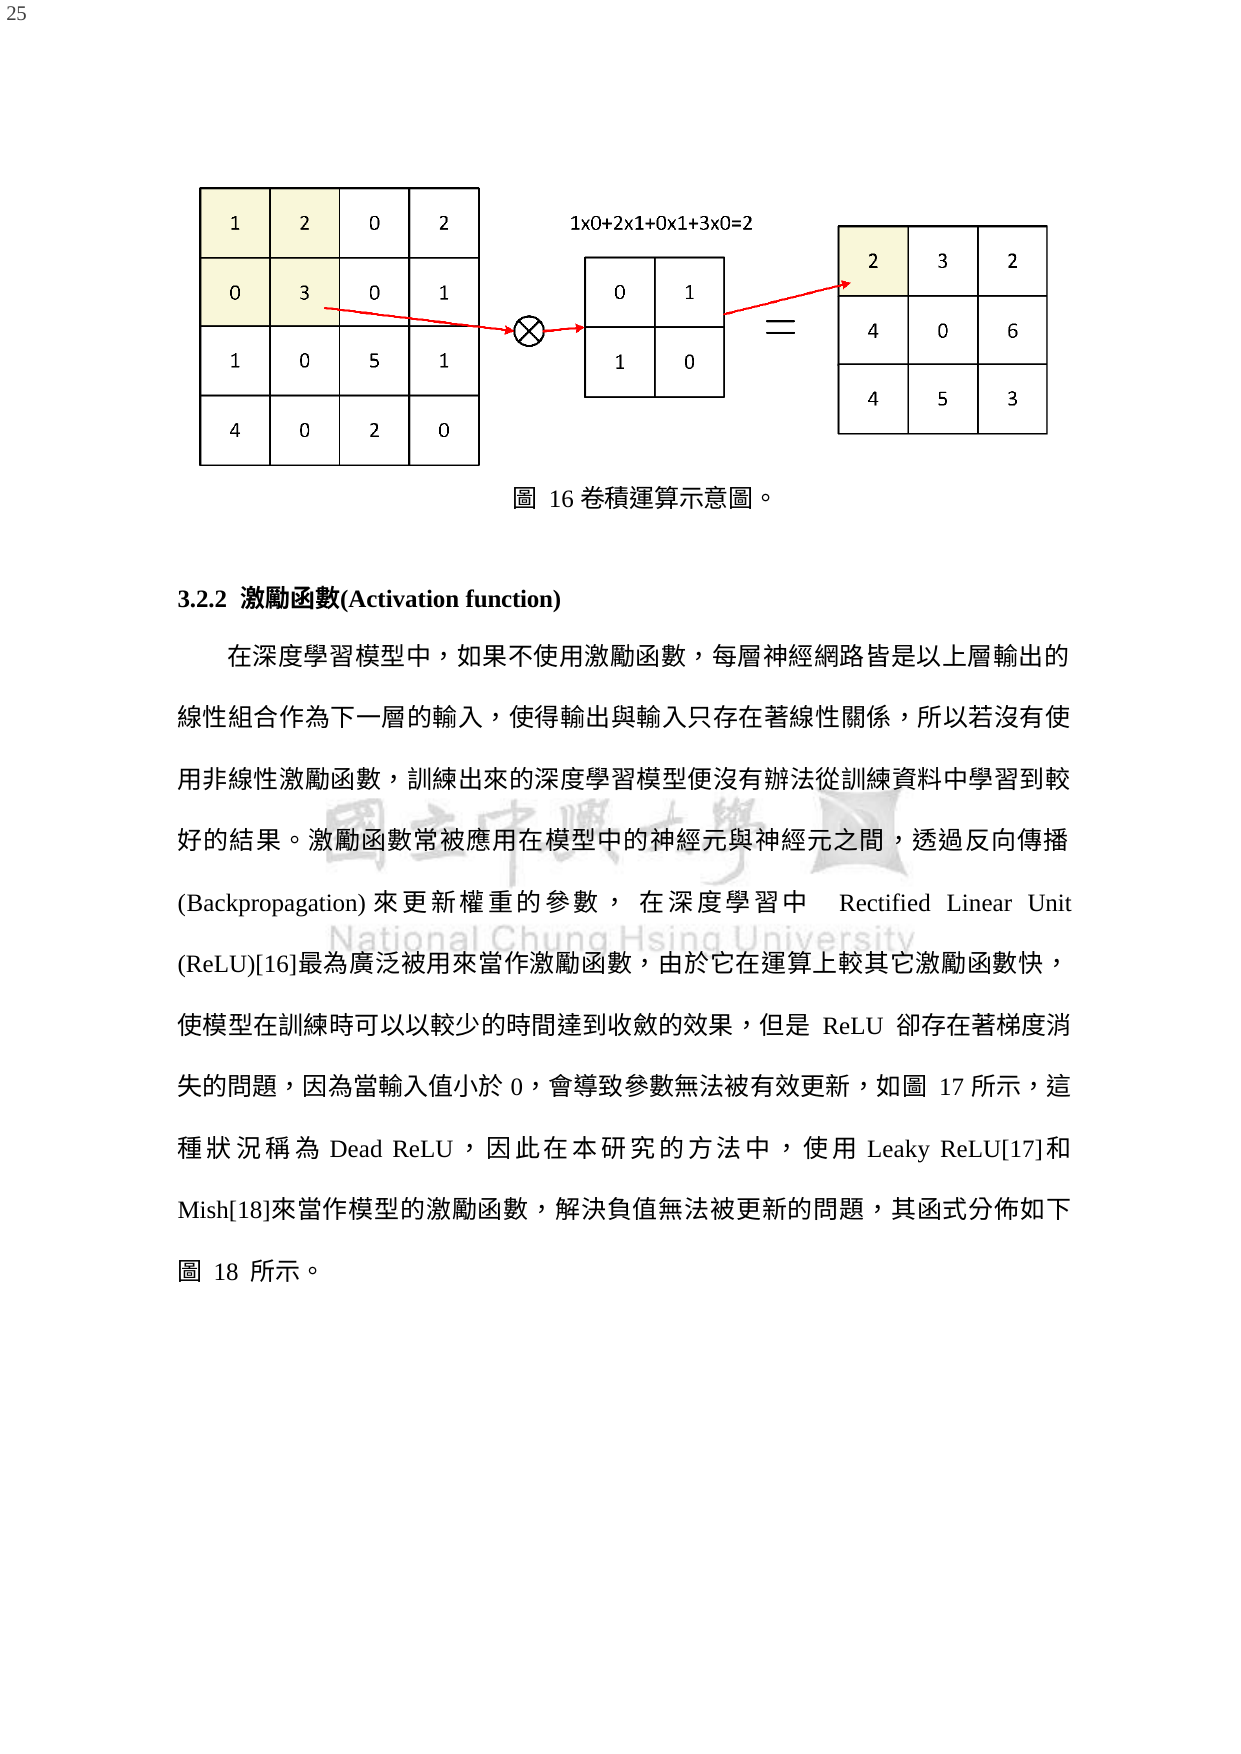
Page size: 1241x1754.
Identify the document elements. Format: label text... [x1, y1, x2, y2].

text 在深度學習模型中，如果不使用激勵函數，每層神經網路皆是以上層輸出的線性組合作為下一層的輸入，使得輸出與輸入只存在著線性關係，所以若沒有使用非線性激勵函數，訓練出來的深度學習模型便沒有辦法從訓練資料中學習到較好的結果。激勵函數常被應用在模型中的神經元與神經元之間，透過反向傳播 (Backpropagation) 來更新權重的參數， 在深度學習中 Rectified Linear Unit (ReLU)[16]最為廣泛被用來當作激勵函數，由於它在運算上較其它激勵函數快，使模型在訓練時可以以較少的時間達到收斂的效果，但是 ReLU 卻存在著梯度消失的問題，因為當輸入值小於 0，會導致參數無法被有效更新，如圖 17 所示，這種狀況稱為Dead ReLU，因此在本研究的方法中，使用Leaky ReLU[17]和Mish[18]來當作模型的激勵函數，解決負值無法被更新的問題，其函式分佈如下圖 18 所示。 [177, 636, 1072, 1288]
subtitle 激勵函數(Activation function) [177, 579, 1138, 615]
picture [199, 187, 1048, 466]
text 圖 16 卷積運算示意圖。 [167, 478, 1124, 514]
